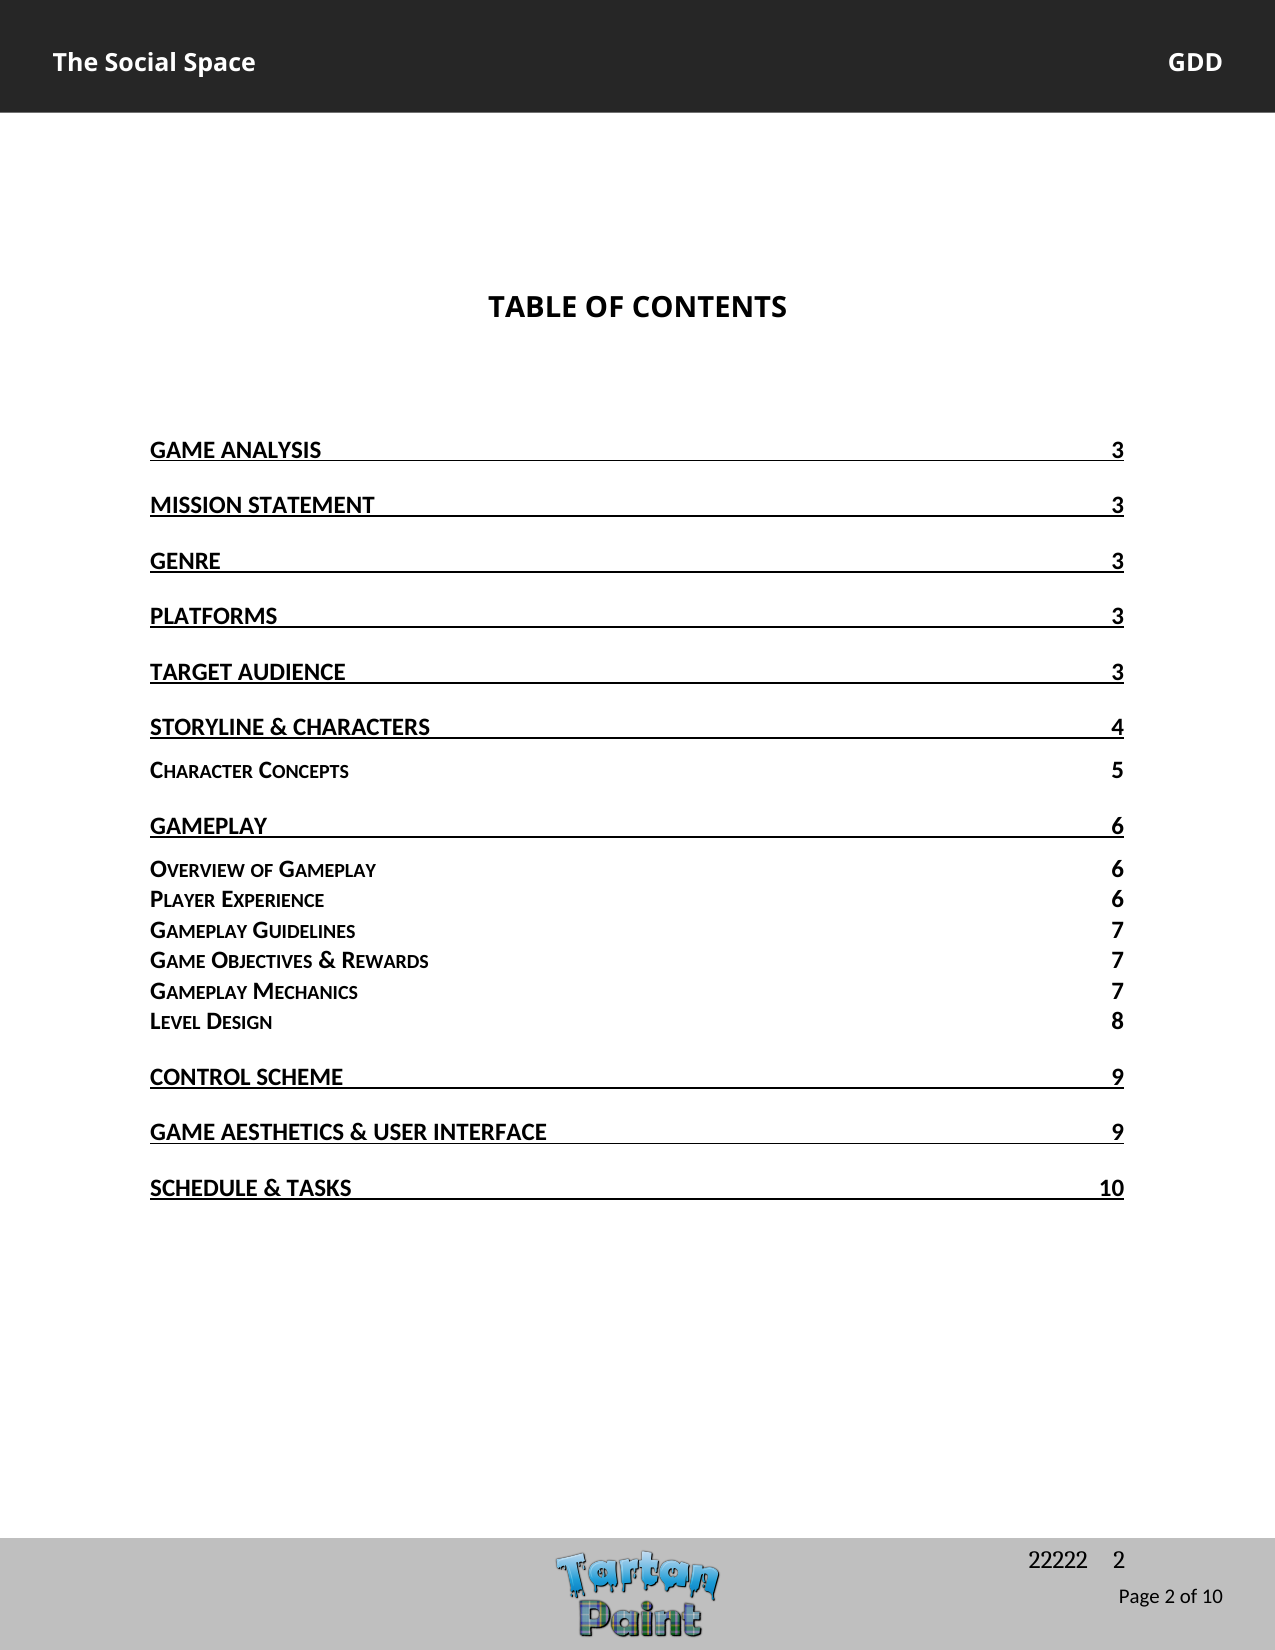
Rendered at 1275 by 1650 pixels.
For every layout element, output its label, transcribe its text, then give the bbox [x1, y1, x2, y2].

text Target Audience 3 [150, 656, 1125, 686]
picture [551, 1545, 725, 1643]
text Schedule & Tasks 10 [150, 1172, 1125, 1203]
text Storyline & Characters 4 [150, 711, 1125, 742]
text Control Scheme 9 [150, 1061, 1125, 1092]
text Gameplay Mechanics 7 [150, 975, 1125, 1006]
text Mission Statement 3 [150, 489, 1125, 520]
text Gameplay 6 [150, 810, 1125, 840]
text Game Analysis 3 [150, 434, 1125, 464]
text Overview of Gameplay 6 [150, 853, 1125, 883]
text Platforms 3 [150, 600, 1125, 631]
text Character Concepts 5 [150, 754, 1125, 785]
text Genre 3 [150, 545, 1125, 575]
text Game Objectives & Rewards 7 [150, 944, 1125, 975]
text Level Design 8 [150, 1006, 1125, 1036]
text Player Experience 6 [150, 883, 1125, 914]
text Game Aesthetics & User Interface 9 [150, 1117, 1125, 1147]
text Gameplay Guidelines 7 [150, 914, 1125, 944]
